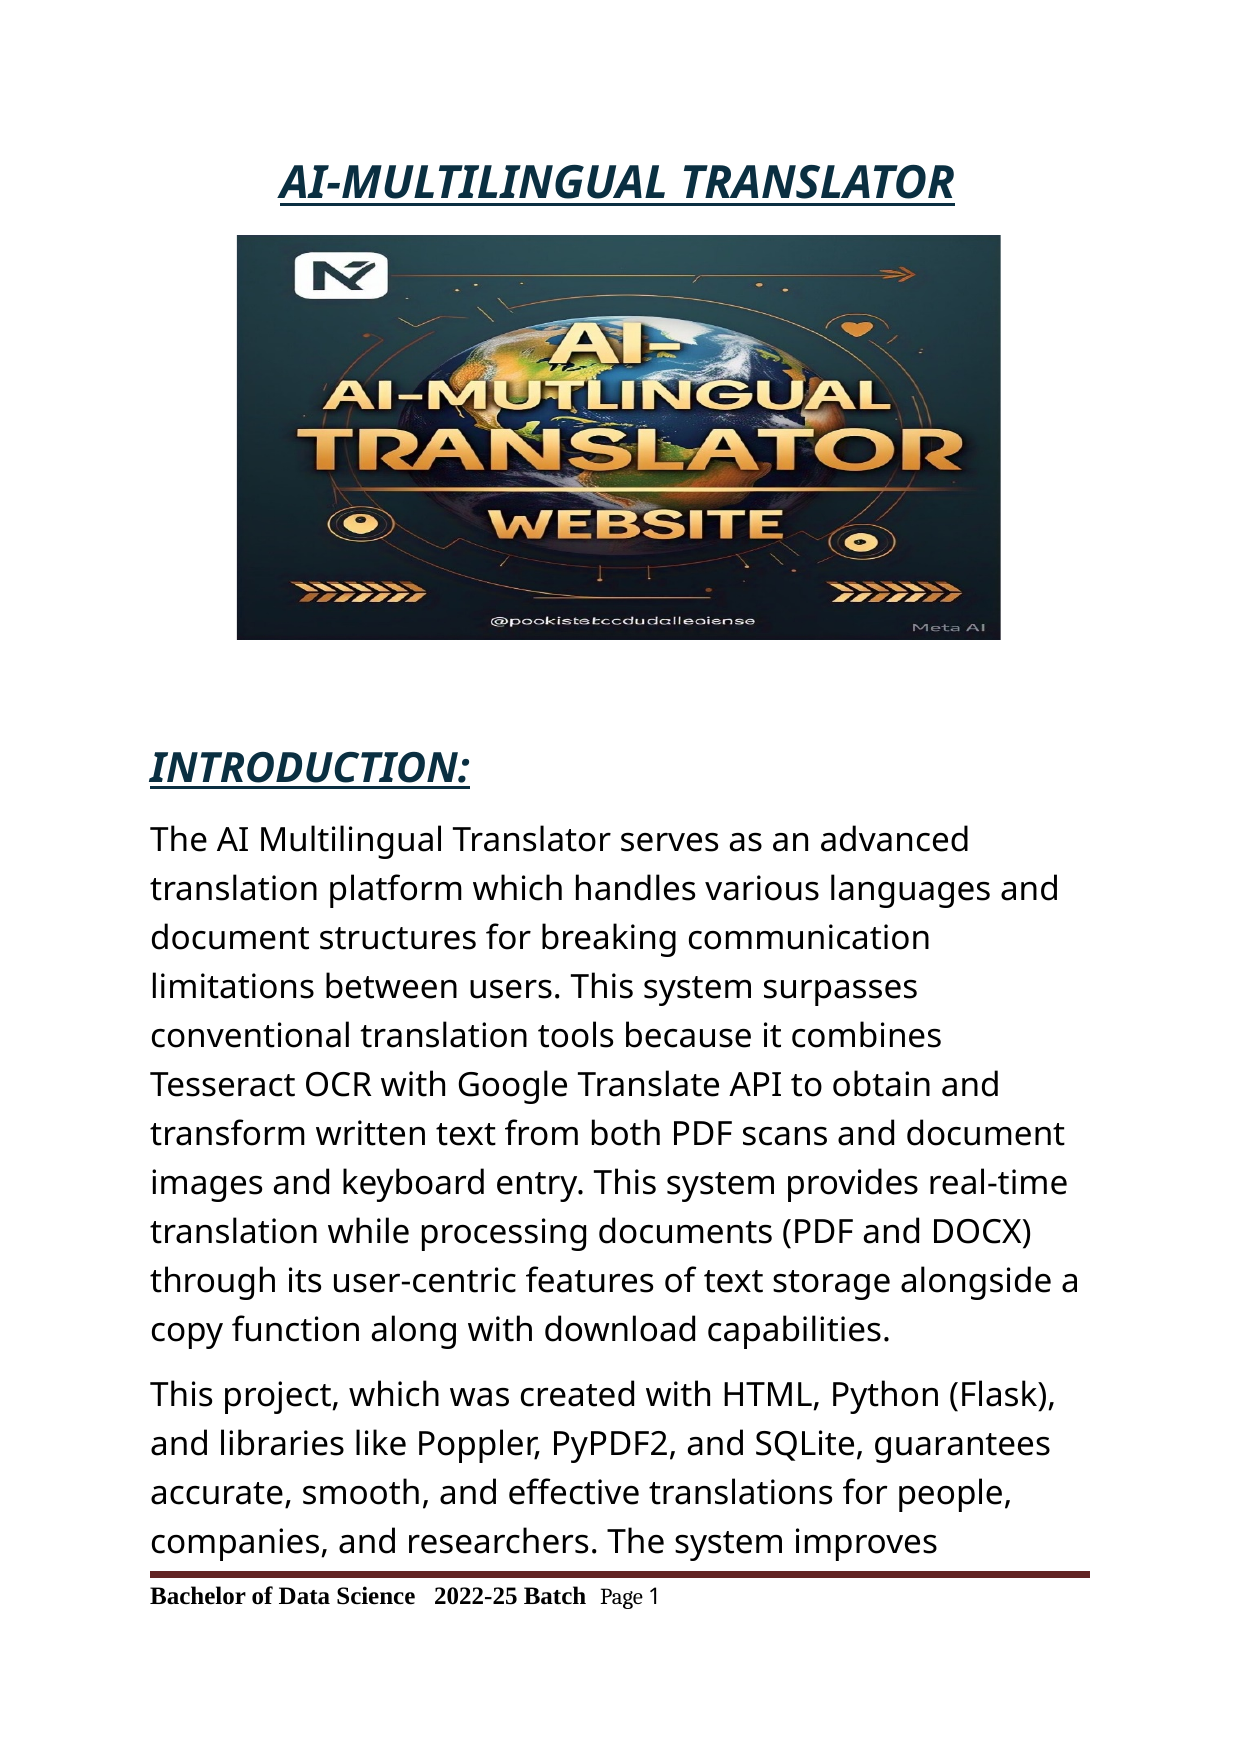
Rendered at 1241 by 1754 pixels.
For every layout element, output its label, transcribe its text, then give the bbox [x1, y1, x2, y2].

text The AI Multilingual Translator serves as an advanced translation platform which handles various languages and document structures for breaking communication limitations between users. This system surpasses conventional translation tools because it combines Tesseract OCR with Google Translate API to obtain and transform written text from both PDF scans and document images and keyboard entry. This system provides real-time translation while processing documents (PDF and DOCX) through its user-centric features of text storage alongside a copy function along with download capabilities. [150, 816, 1090, 1351]
text AI-MULTILINGUAL TRANSLATOR [150, 150, 1090, 212]
picture [235, 235, 1001, 638]
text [150, 1371, 1090, 1563]
text INTRODUCTION: [150, 738, 1090, 795]
